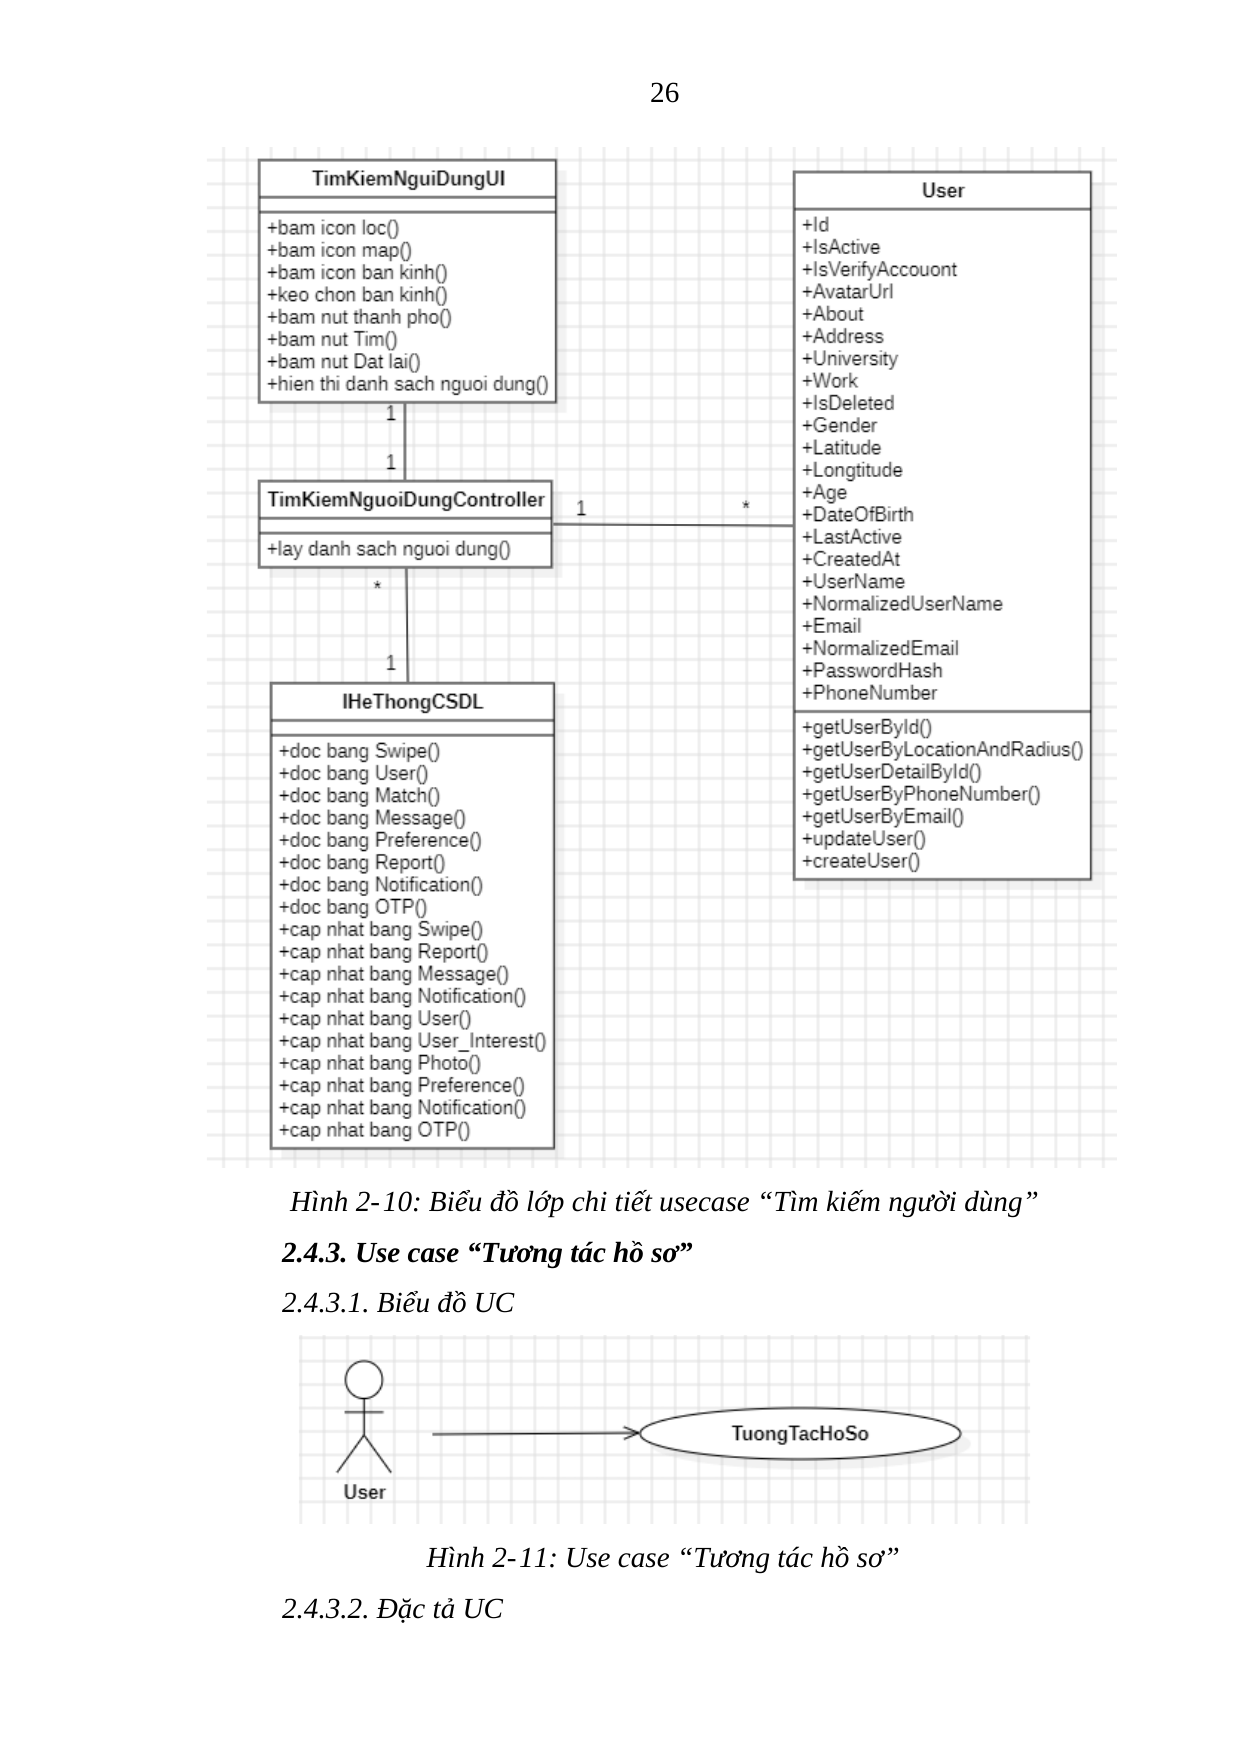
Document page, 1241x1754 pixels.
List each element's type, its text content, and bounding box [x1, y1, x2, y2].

picture [206, 147, 1117, 1168]
text Use case “Tương tác hồ sơ” [282, 1235, 1122, 1268]
text Đặc tả UC [282, 1591, 1122, 1624]
text Biểu đồ UC [282, 1285, 1122, 1319]
picture [298, 1335, 1030, 1524]
